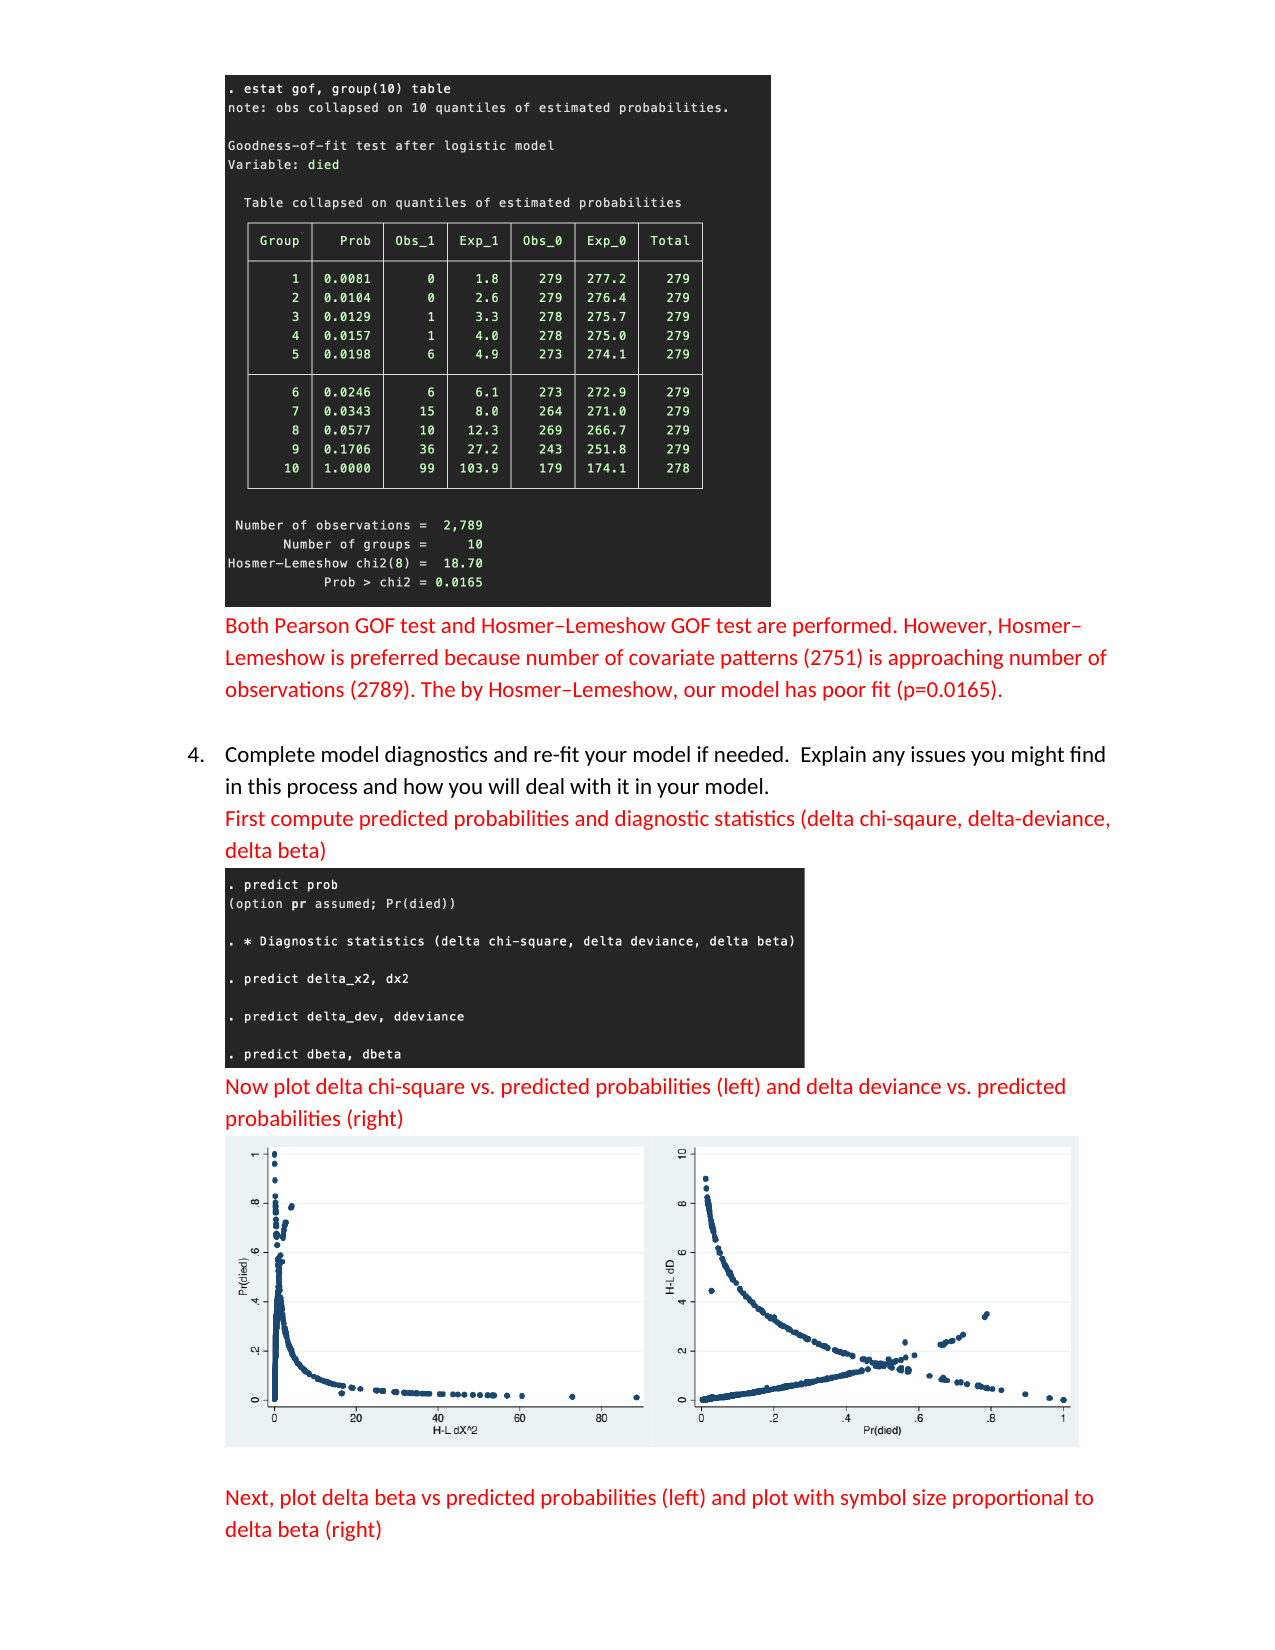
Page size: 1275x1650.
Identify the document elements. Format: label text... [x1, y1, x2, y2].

list Next, plot delta beta vs predicted probabilities (left) and plot with symbol size proportional to delta beta (right) [225, 1483, 1125, 1543]
list Now plot delta chi-square vs. predicted probabilities (left) and delta deviance vs. predicted probabilities (right) [225, 1072, 1125, 1447]
list Both Pearson GOF test and Hosmer–Lemeshow GOF test are performed. However, Hosmer–Lemeshow is preferred because number of covariate patterns (2751) is approaching number of observations (2789). The by Hosmer–Lemeshow, our model has poor fit (p=0.0165). [225, 611, 1125, 736]
picture [225, 75, 771, 607]
list First compute predicted probabilities and diagnostic statistics (delta chi-sqaure, delta-deviance, delta beta) [225, 804, 1125, 864]
list Complete model diagnostics and re-fit your model if needed. Explain any issues you might find in this process and how you will deal with it in your model. [187, 740, 1125, 800]
picture [225, 868, 805, 1068]
